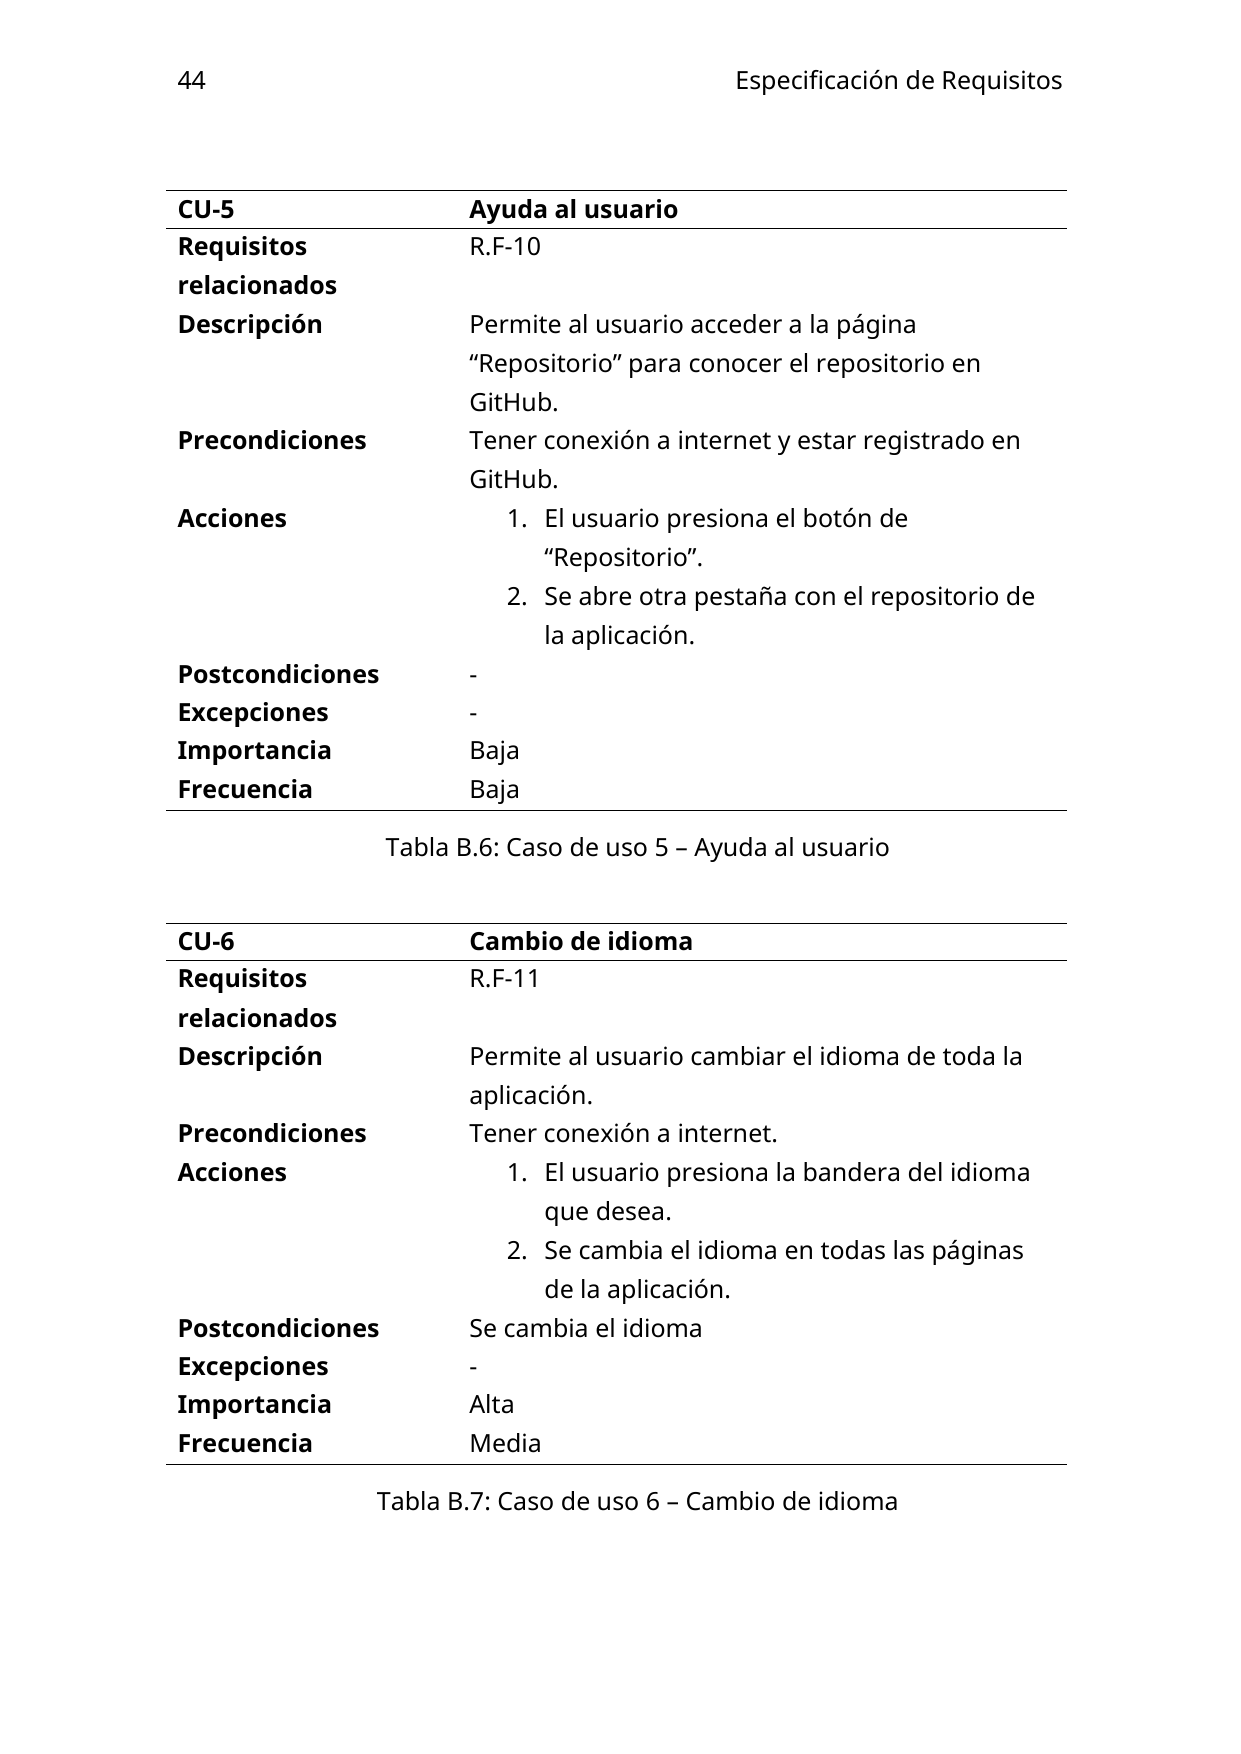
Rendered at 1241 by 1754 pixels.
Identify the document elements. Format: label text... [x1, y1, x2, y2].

table_cell Frecuencia [166, 1425, 458, 1464]
table_cell Acciones [166, 1155, 458, 1310]
text Tabla B.7: Caso de uso 6 – Cambio de idioma [177, 1484, 1063, 1518]
table_cell R.F-11 [458, 961, 1067, 1039]
table_cell Excepciones [166, 695, 458, 733]
table_cell Descripción [166, 306, 458, 423]
table_cell Baja [458, 733, 1067, 771]
table_cell R.F-10 [458, 229, 1067, 306]
table_cell Se cambia el idioma [458, 1310, 1067, 1349]
table_cell El usuario presiona el botón de “Repositorio”. Se abre otra pestaña con el repositorio de la aplicación. [458, 500, 1067, 656]
table_cell Precondiciones [166, 423, 458, 500]
table_cell Descripción [166, 1039, 458, 1116]
table_cell Alta [458, 1387, 1067, 1425]
table_cell Requisitos relacionados [166, 229, 458, 306]
table_header Cambio de idioma [458, 924, 1067, 960]
table_header Ayuda al usuario [458, 191, 1067, 228]
table_cell Media [458, 1425, 1067, 1464]
table_cell Frecuencia [166, 771, 458, 809]
table_cell Permite al usuario cambiar el idioma de toda la aplicación. [458, 1039, 1067, 1116]
table_cell Tener conexión a internet y estar registrado en GitHub. [458, 423, 1067, 500]
table_cell Baja [458, 771, 1067, 809]
table_cell Requisitos relacionados [166, 961, 458, 1039]
table_cell Importancia [166, 1387, 458, 1425]
table_cell - [458, 695, 1067, 733]
table_cell Precondiciones [166, 1116, 458, 1154]
table_cell Acciones [166, 500, 458, 656]
table_cell Postcondiciones [166, 1310, 458, 1349]
table_cell Tener conexión a internet. [458, 1116, 1067, 1154]
table_cell - [458, 1349, 1067, 1387]
table_header CU-6 [166, 924, 458, 960]
text Tabla B.6: Caso de uso 5 – Ayuda al usuario [177, 830, 1063, 864]
table_cell Importancia [166, 733, 458, 771]
table_cell - [458, 656, 1067, 694]
table_cell Permite al usuario acceder a la página “Repositorio” para conocer el repositorio en GitHub. [458, 306, 1067, 423]
table_cell El usuario presiona la bandera del idioma que desea. Se cambia el idioma en todas las páginas de la aplicación. [458, 1155, 1067, 1310]
table_header CU-5 [166, 191, 458, 228]
table_cell Excepciones [166, 1349, 458, 1387]
table_cell Postcondiciones [166, 656, 458, 694]
